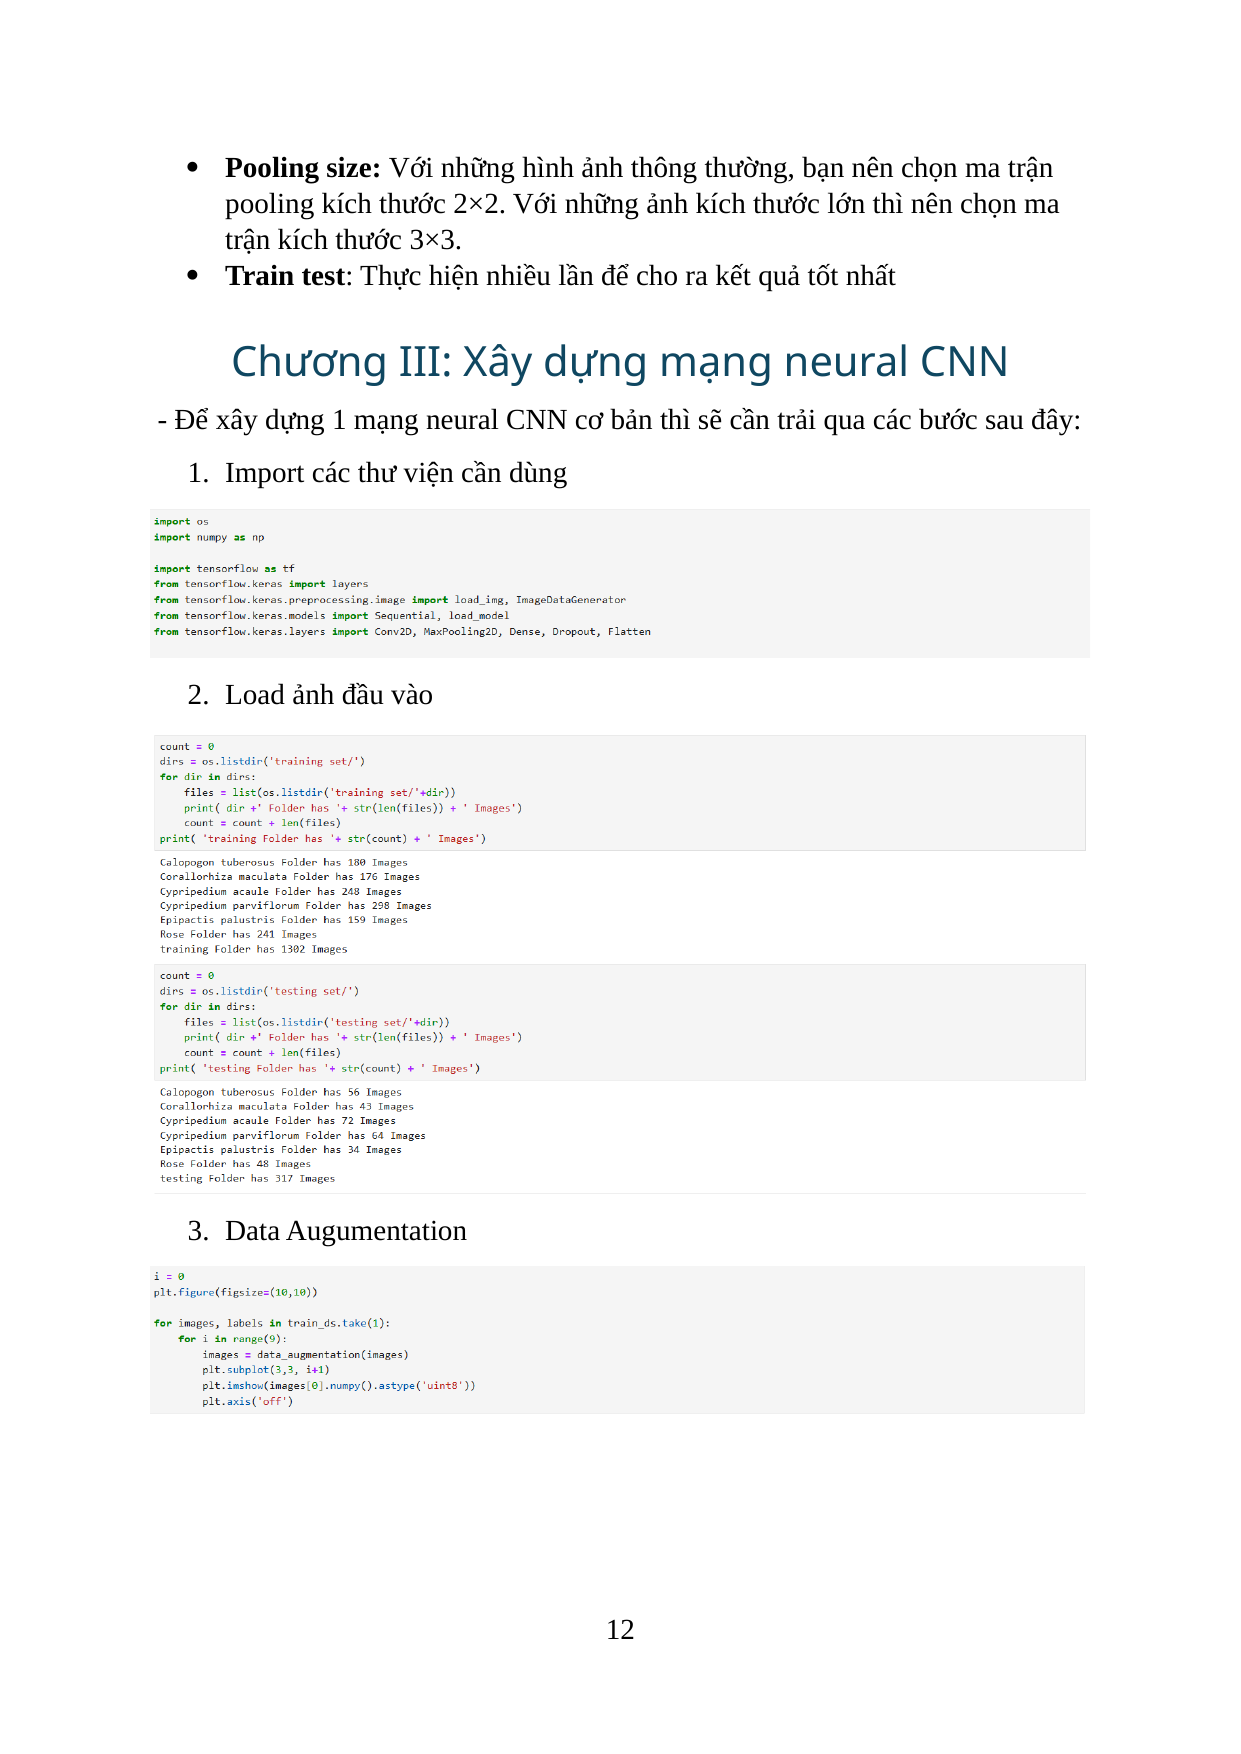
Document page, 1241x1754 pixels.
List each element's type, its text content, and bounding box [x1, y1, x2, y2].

picture [150, 729, 1091, 1194]
picture [150, 507, 1091, 658]
list Train test: Thực hiện nhiều lần để cho ra kết quả tốt nhất [187, 258, 1090, 292]
picture [150, 1266, 1091, 1414]
list Pooling size: Với những hình ảnh thông thường, bạn nên chọn ma trận pooling kích thước 2×2. Với những ảnh kích thước lớn thì nên chọn ma trận kích thước 3×3. [187, 150, 1090, 256]
subtitle Chương III: Xây dựng mạng neural CNN [150, 332, 1090, 389]
list Data Augumentation [187, 1213, 1090, 1247]
list Load ảnh đầu vào [187, 677, 1090, 711]
text - Để xây dựng 1 mạng neural CNN cơ bản thì sẽ cần trải qua các bước sau đây: [150, 402, 1090, 435]
list Import các thư viện cần dùng [187, 455, 1090, 488]
